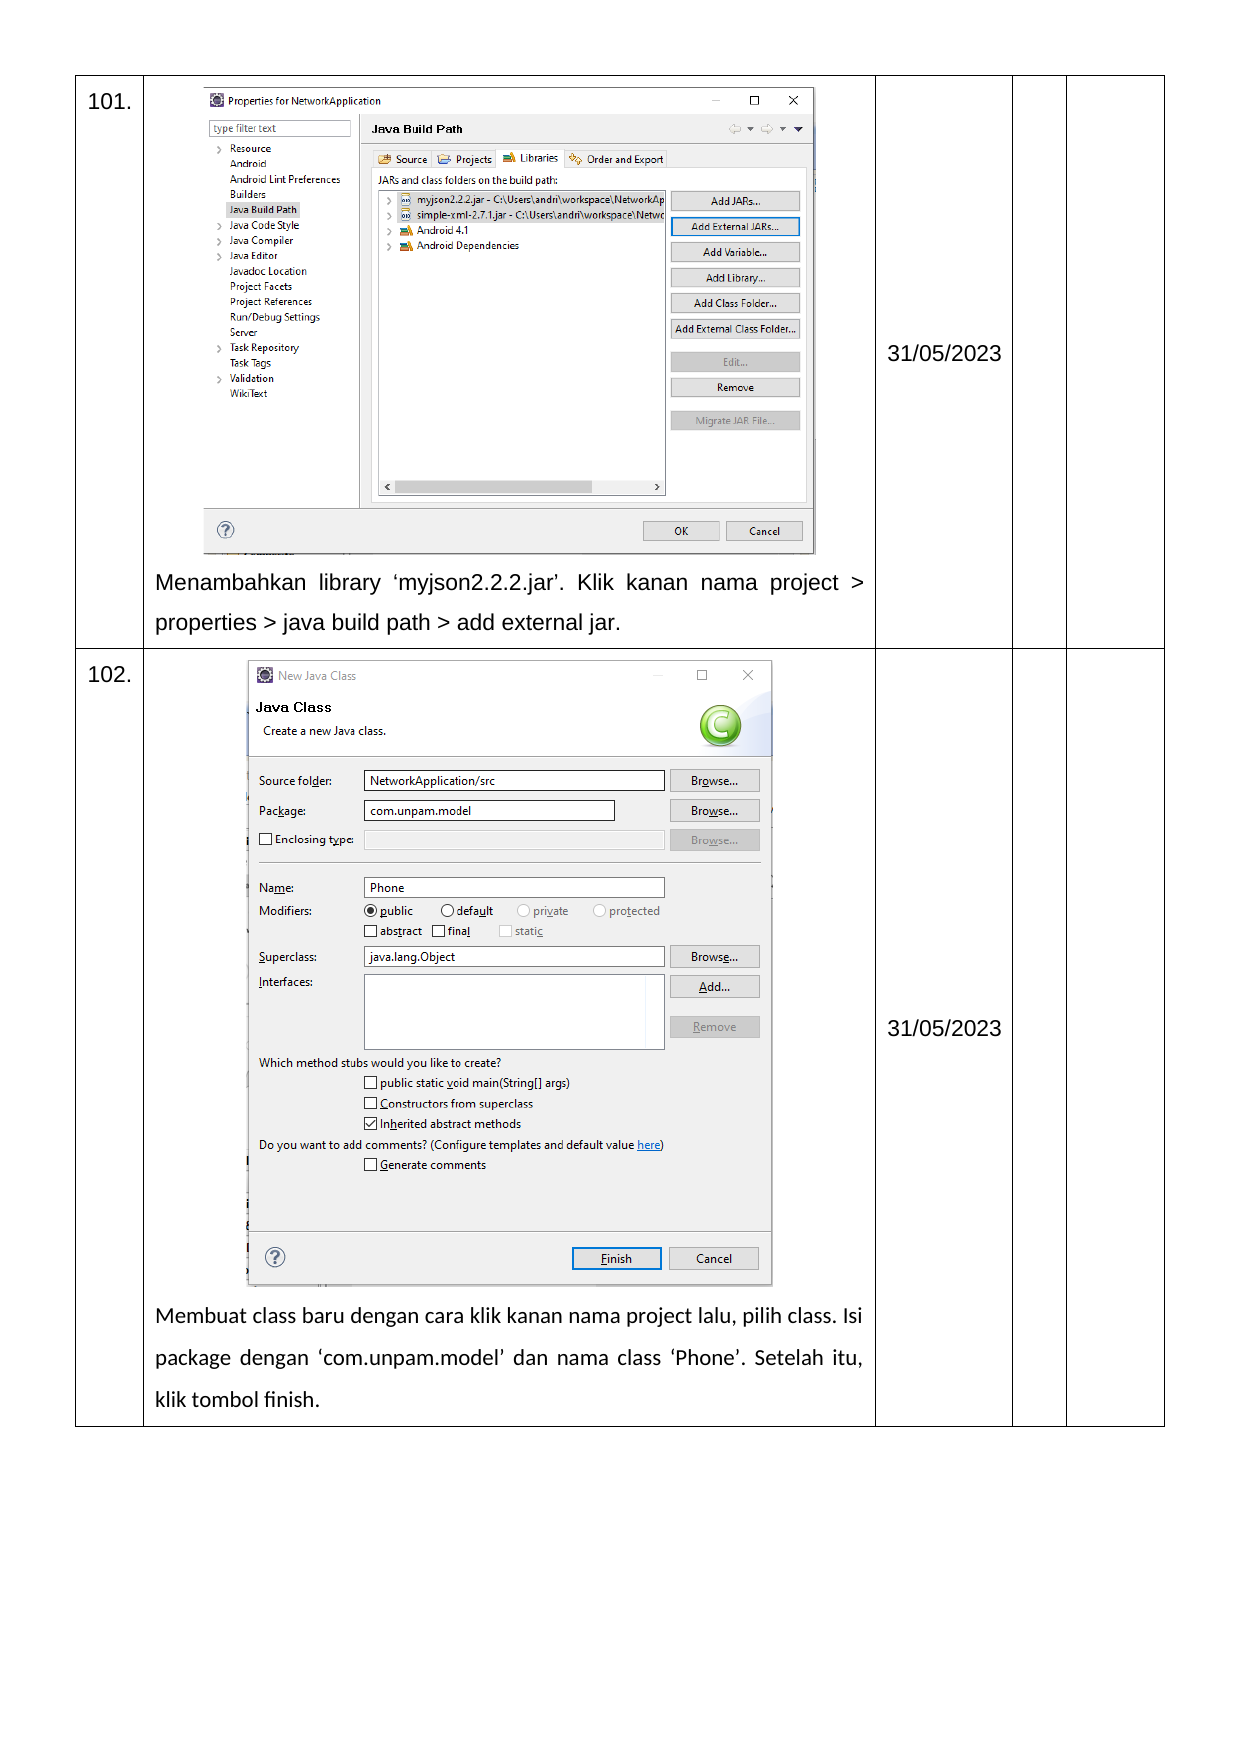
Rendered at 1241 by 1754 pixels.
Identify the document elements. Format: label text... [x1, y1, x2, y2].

table_cell 31/05/2023 [876, 649, 1012, 1426]
table_cell [1067, 649, 1164, 1426]
table_cell 102. [76, 649, 143, 1426]
table_cell [1067, 76, 1164, 648]
table_cell 31/05/2023 [876, 76, 1012, 648]
picture [246, 660, 773, 1287]
table_cell 101. [76, 76, 143, 648]
table_cell [1013, 649, 1066, 1426]
table_cell Menambahkan library ‘myjson2.2.2.jar’. Klik kanan nama project > properties > java build path > add external jar. [144, 76, 875, 648]
table_cell Membuat class baru dengan cara klik kanan nama project lalu, pilih class. Isi package dengan ‘com.unpam.model’ dan nama class ‘Phone’. Setelah itu, klik tombol finish. [144, 649, 875, 1426]
picture [203, 87, 816, 555]
table_cell [1013, 76, 1066, 648]
